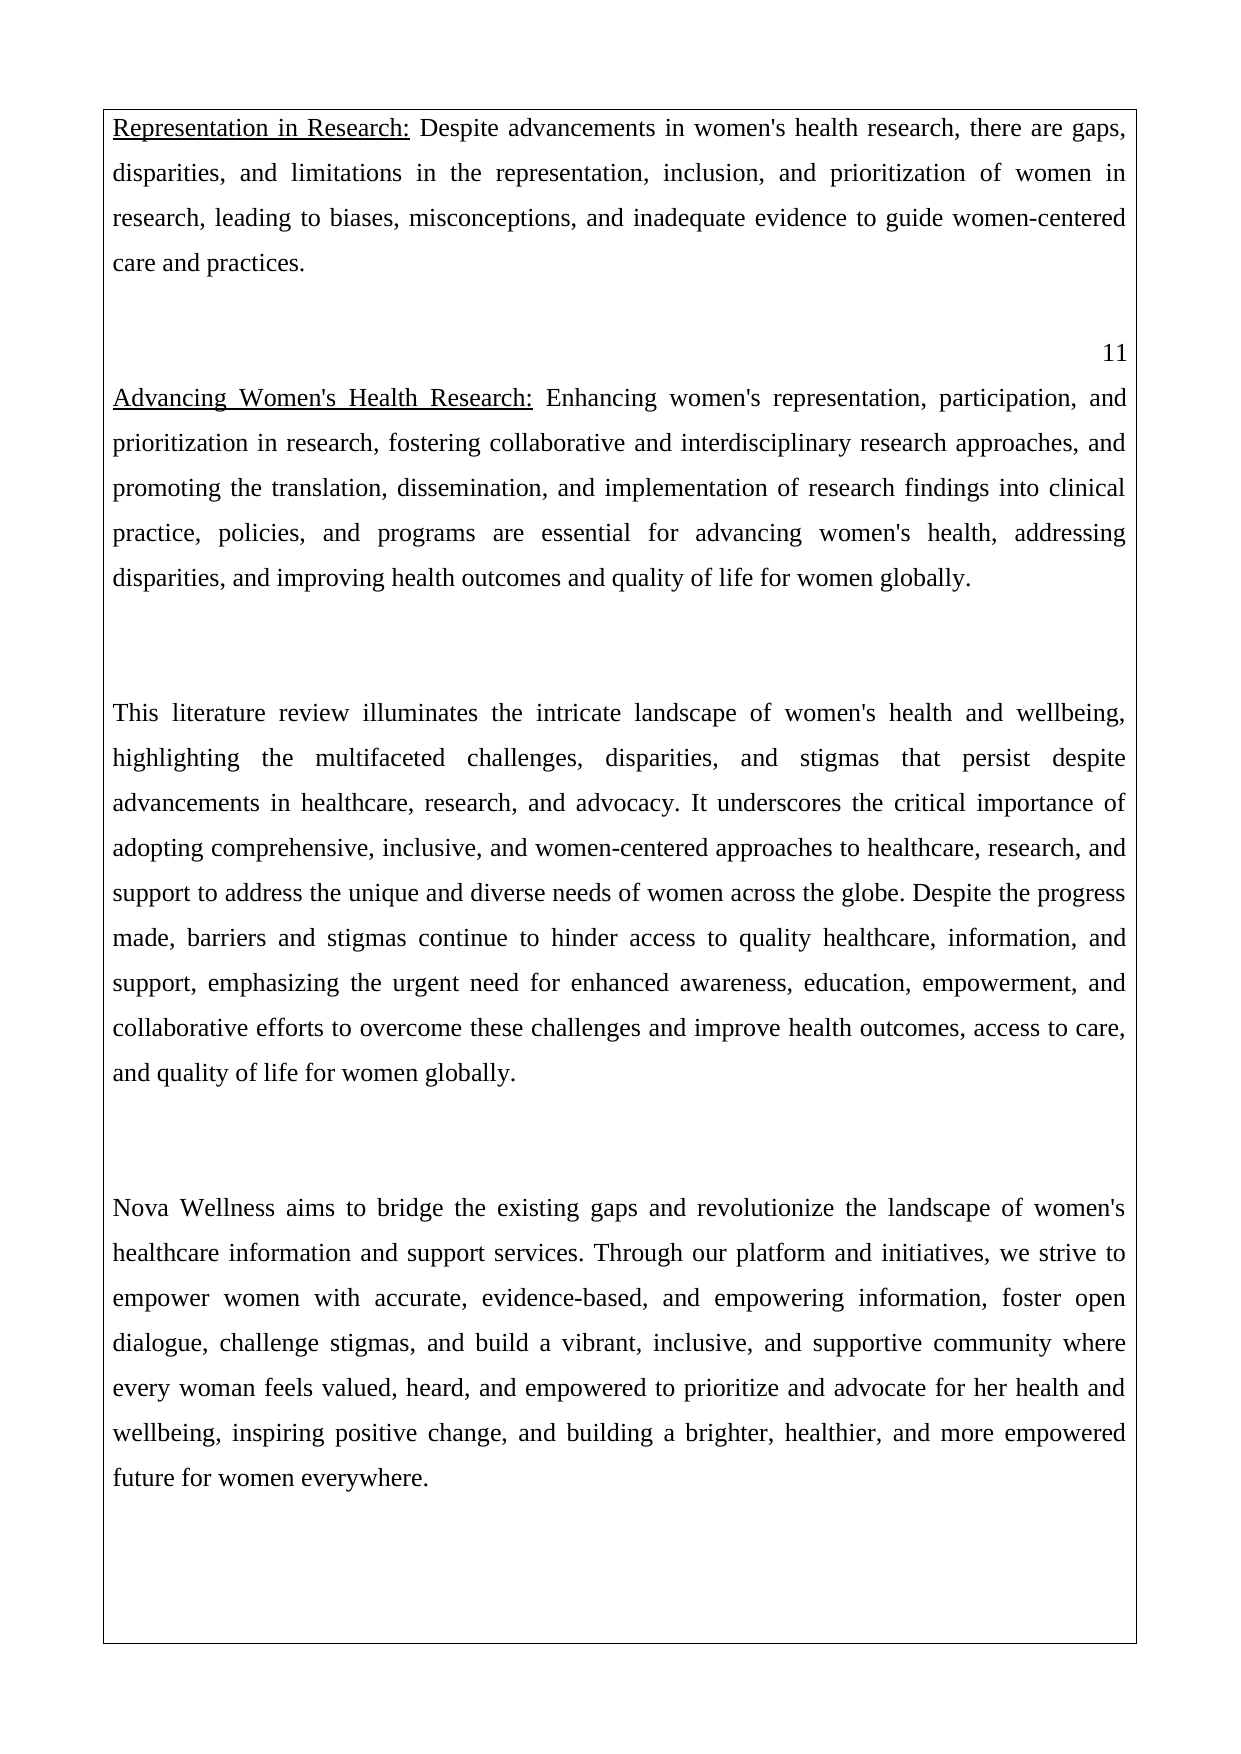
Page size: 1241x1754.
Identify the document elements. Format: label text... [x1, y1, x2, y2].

text Representation in Research: Despite advancements in women's health research, there are gaps, disparities, and limitations in the representation, inclusion, and prioritization of women in research, leading to biases, misconceptions, and inadequate evidence to guide women-centered care and practices. [112, 112, 1128, 277]
text Nova Wellness aims to bridge the existing gaps and revolutionize the landscape of women's healthcare information and support services. Through our platform and initiatives, we strive to empower women with accurate, evidence-based, and empowering information, foster open dialogue, challenge stigmas, and build a vibrant, inclusive, and supportive community where every woman feels valued, heard, and empowered to prioritize and advocate for her health and wellbeing, inspiring positive change, and building a brighter, healthier, and more empowered future for women everywhere. [112, 1192, 1128, 1492]
text 11 [112, 337, 1128, 367]
text This literature review illuminates the intricate landscape of women's health and wellbeing, highlighting the multifaceted challenges, disparities, and stigmas that persist despite advancements in healthcare, research, and advocacy. It underscores the critical importance of adopting comprehensive, inclusive, and women-centered approaches to healthcare, research, and support to address the unique and diverse needs of women across the globe. Despite the progress made, barriers and stigmas continue to hinder access to quality healthcare, information, and support, emphasizing the urgent need for enhanced awareness, education, empowerment, and collaborative efforts to overcome these challenges and improve health outcomes, access to care, and quality of life for women globally. [112, 697, 1128, 1087]
text Advancing Women's Health Research: Enhancing women's representation, participation, and prioritization in research, fostering collaborative and interdisciplinary research approaches, and promoting the translation, dissemination, and implementation of research findings into clinical practice, policies, and programs are essential for advancing women's health, addressing disparities, and improving health outcomes and quality of life for women globally. [112, 382, 1128, 592]
